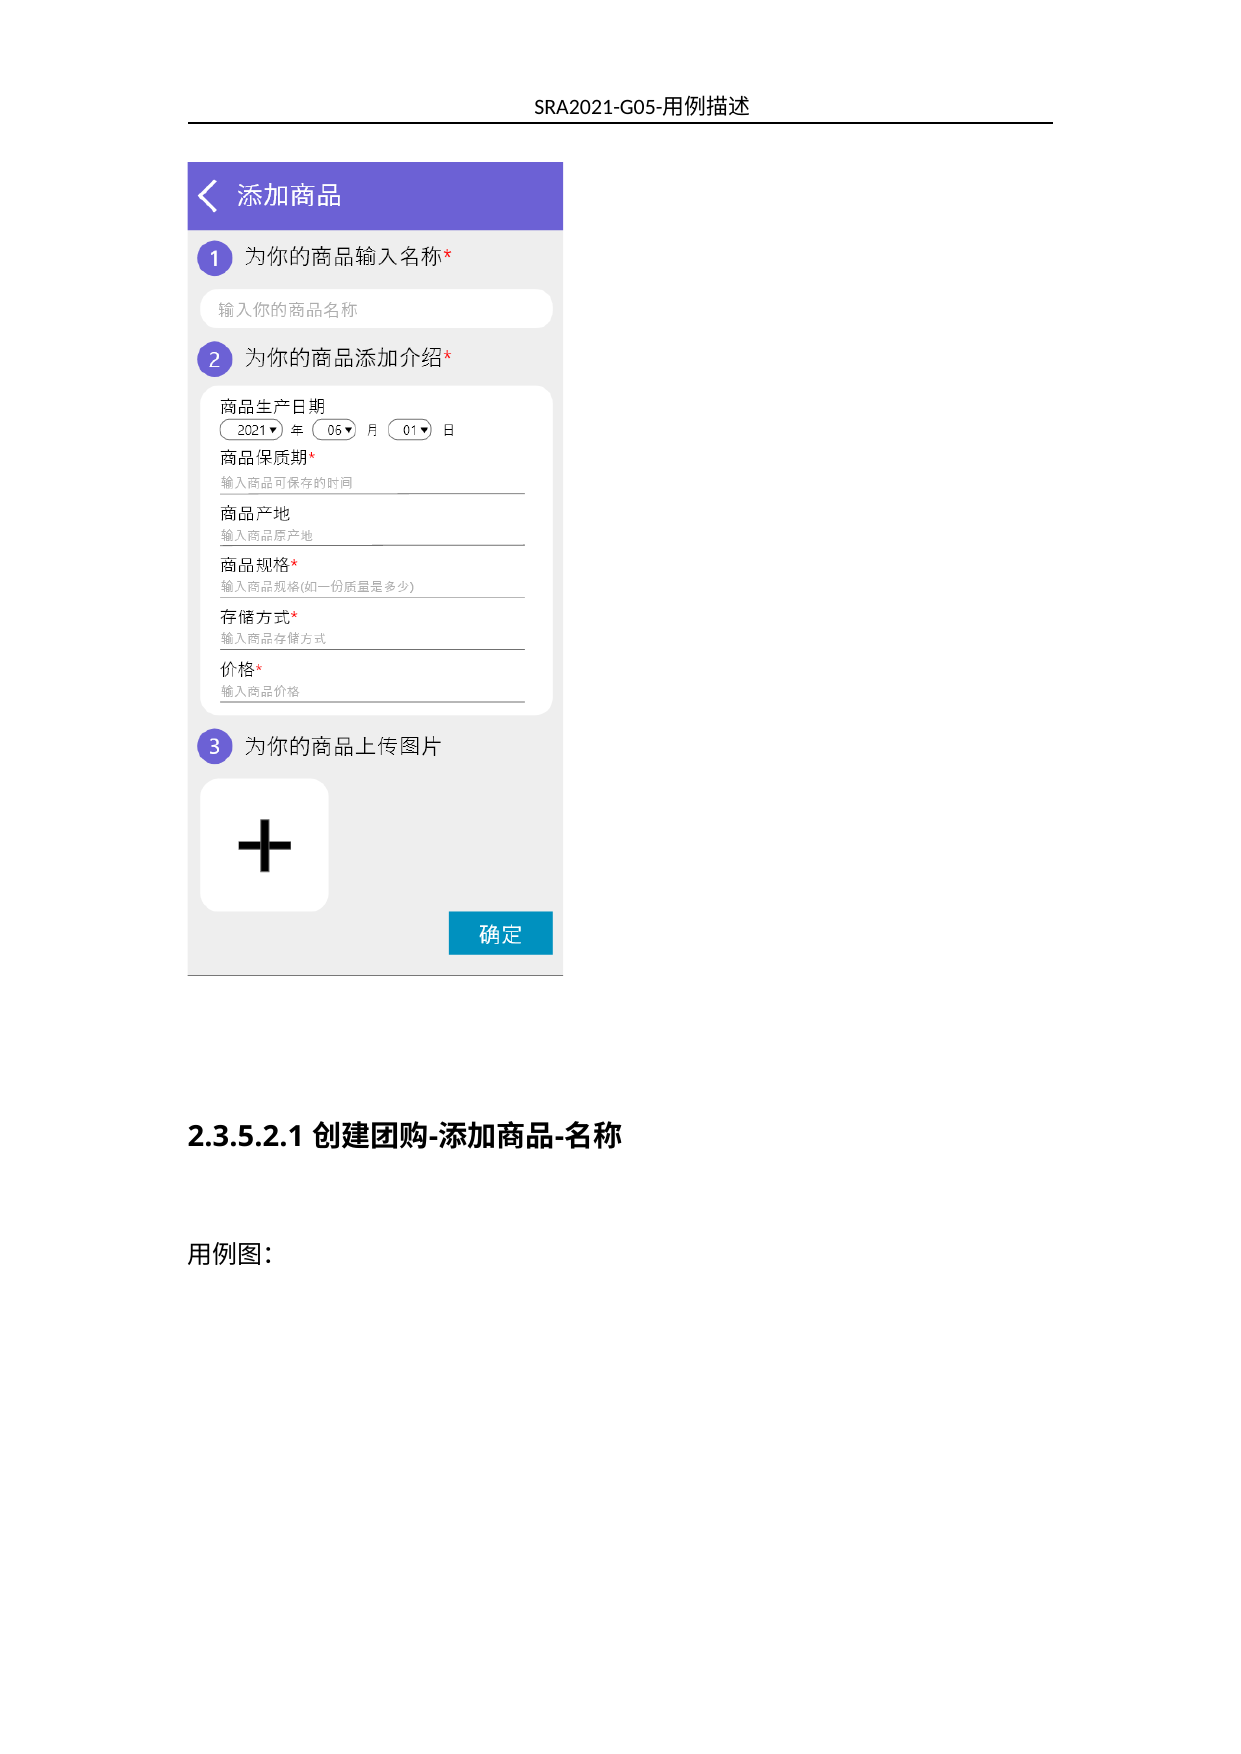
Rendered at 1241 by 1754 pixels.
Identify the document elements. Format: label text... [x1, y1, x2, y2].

subtitle 2.3.5.2.1 创建团购-添加商品-名称 [187, 1101, 1053, 1166]
picture [187, 162, 564, 976]
text 用例图： [187, 1220, 1053, 1285]
